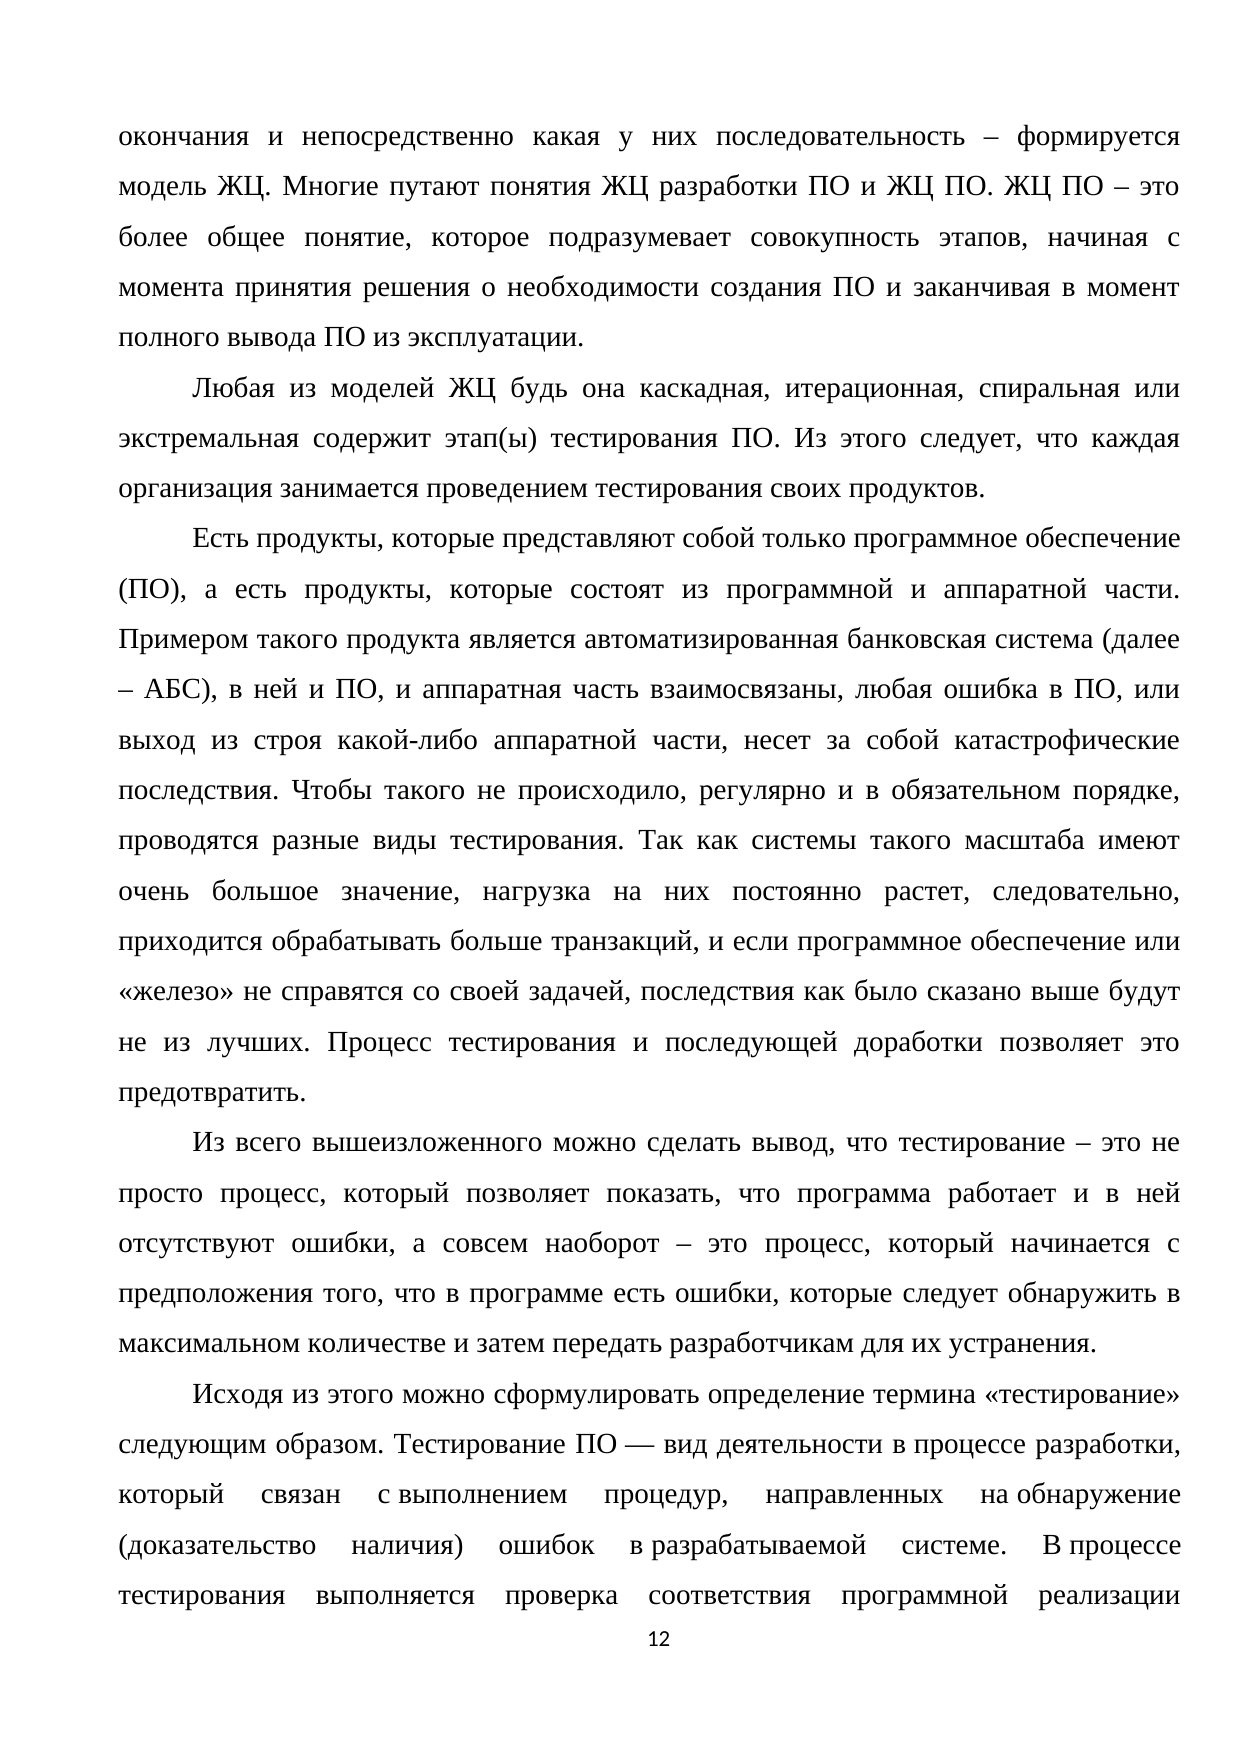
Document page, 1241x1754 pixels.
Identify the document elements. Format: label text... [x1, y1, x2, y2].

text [118, 118, 1181, 353]
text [118, 1376, 1181, 1611]
text Из всего вышеизложенного можно сделать вывод, что тестирование – это не просто процесс, который позволяет показать, что программа работает и в ней отсутствуют ошибки, а совсем наоборот – это процесс, который начинается с предположения того, что в программе есть ошибки, которые следует обнаружить в максимальном количестве и затем передать разработчикам для их устранения. [118, 1124, 1181, 1359]
text Любая из моделей ЖЦ будь она каскадная, итерационная, спиральная или экстремальная содержит этап(ы) тестирования ПО. Из этого следует, что каждая организация занимается проведением тестирования своих продуктов. [118, 370, 1181, 504]
text Есть продукты, которые представляют собой только программное обеспечение (ПО), а есть продукты, которые состоят из программной и аппаратной части. Примером такого продукта является автоматизированная банковская система (далее – АБС), в ней и ПО, и аппаратная часть взаимосвязаны, любая ошибка в ПО, или выход из строя какой-либо аппаратной части, несет за собой катастрофические последствия. Чтобы такого не происходило, регулярно и в обязательном порядке, проводятся разные виды тестирования. Так как системы такого масштаба имеют очень большое значение, нагрузка на них постоянно растет, следовательно, приходится обрабатывать больше транзакций, и если программное обеспечение или «железо» не справятся со своей задачей, последствия как было сказано выше будут не из лучших. Процесс тестирования и последующей доработки позволяет это предотвратить. [118, 521, 1181, 1108]
